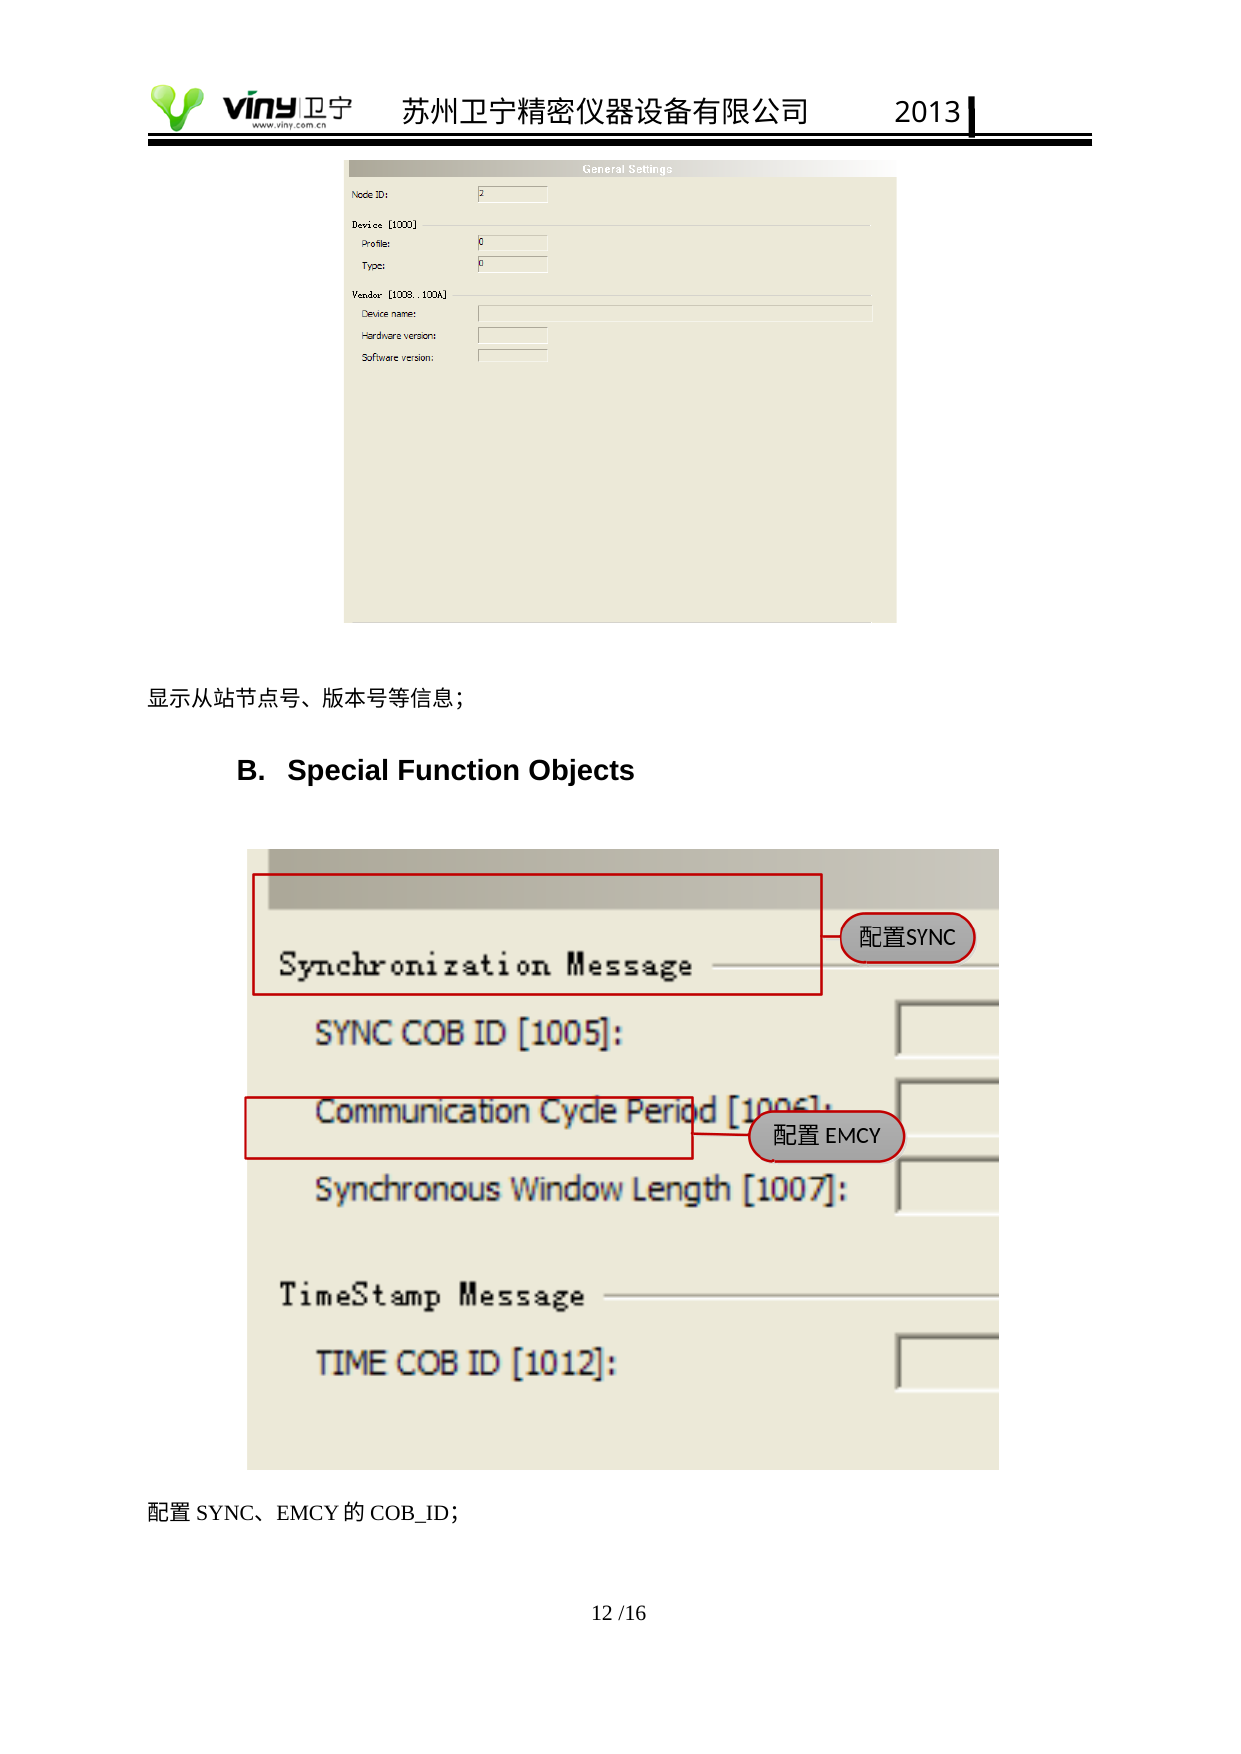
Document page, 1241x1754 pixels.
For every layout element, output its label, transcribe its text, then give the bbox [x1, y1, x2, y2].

text 显示从站节点号、版本号等信息； [148, 680, 1092, 713]
picture [343, 160, 897, 623]
picture [145, 80, 360, 132]
subtitle Special Function Objects [236, 738, 1092, 803]
text 配置SYNC、EMCY的COB_ID； [148, 1494, 1092, 1527]
